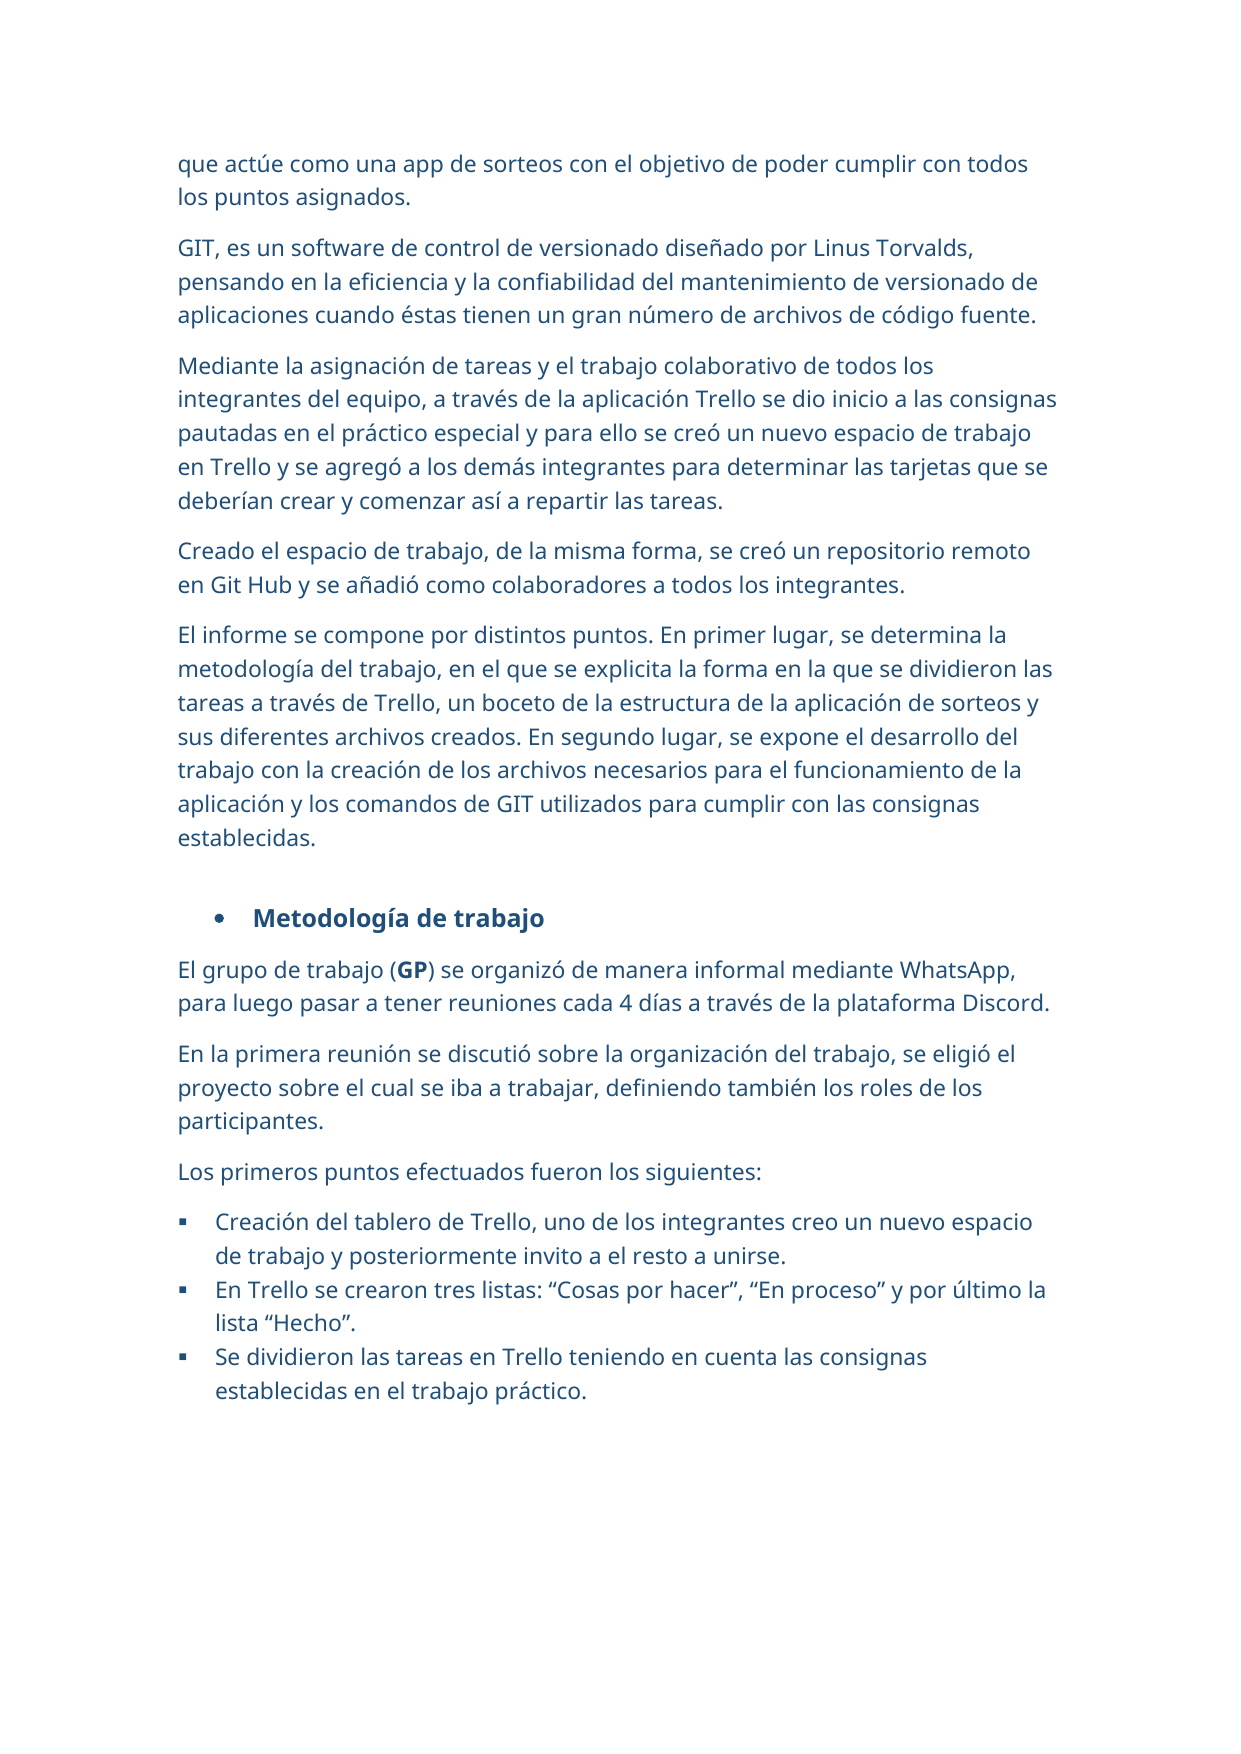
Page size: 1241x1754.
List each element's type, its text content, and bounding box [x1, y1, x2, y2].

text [177, 148, 1063, 213]
text Mediante la asignación de tareas y el trabajo colaborativo de todos los integrantes del equipo, a través de la aplicación Trello se dio inicio a las consignas pautadas en el práctico especial y para ello se creó un nuevo espacio de trabajo en Trello y se agregó a los demás integrantes para determinar las tarjetas que se deberían crear y comenzar así a repartir las tareas. [177, 350, 1063, 516]
text Los primeros puntos efectuados fueron los siguientes: [177, 1156, 1063, 1187]
text En la primera reunión se discutió sobre la organización del trabajo, se eligió el proyecto sobre el cual se iba a trabajar, definiendo también los roles de los participantes. [177, 1038, 1063, 1137]
list Se dividieron las tareas en Trello teniendo en cuenta las consignas establecidas en el trabajo práctico. [177, 1341, 1063, 1406]
list Creación del tablero de Trello, uno de los integrantes creo un nuevo espacio de trabajo y posteriormente invito a el resto a unirse. [177, 1206, 1063, 1271]
text El informe se compone por distintos puntos. En primer lugar, se determina la metodología del trabajo, en el que se explicita la forma en la que se dividieron las tareas a través de Trello, un boceto de la estructura de la aplicación de sorteos y sus diferentes archivos creados. En segundo lugar, se expone el desarrollo del trabajo con la creación de los archivos necesarios para el funcionamiento de la aplicación y los comandos de GIT utilizados para cumplir con las consignas establecidas. [177, 619, 1063, 853]
list En Trello se crearon tres listas: “Cosas por hacer”, “En proceso” y por último la lista “Hecho”. [177, 1274, 1063, 1339]
text Creado el espacio de trabajo, de la misma forma, se creó un repositorio remoto en Git Hub y se añadió como colaboradores a todos los integrantes. [177, 535, 1063, 600]
text El grupo de trabajo (GP) se organizó de manera informal mediante WhatsApp, para luego pasar a tener reuniones cada 4 días a través de la plataforma Discord. [177, 954, 1063, 1019]
text GIT, es un software de control de versionado diseñado por Linus Torvalds, pensando en la eficiencia y la confiabilidad del mantenimiento de versionado de aplicaciones cuando éstas tienen un gran número de archivos de código fuente. [177, 232, 1063, 331]
list Metodología de trabajo [215, 900, 1063, 934]
